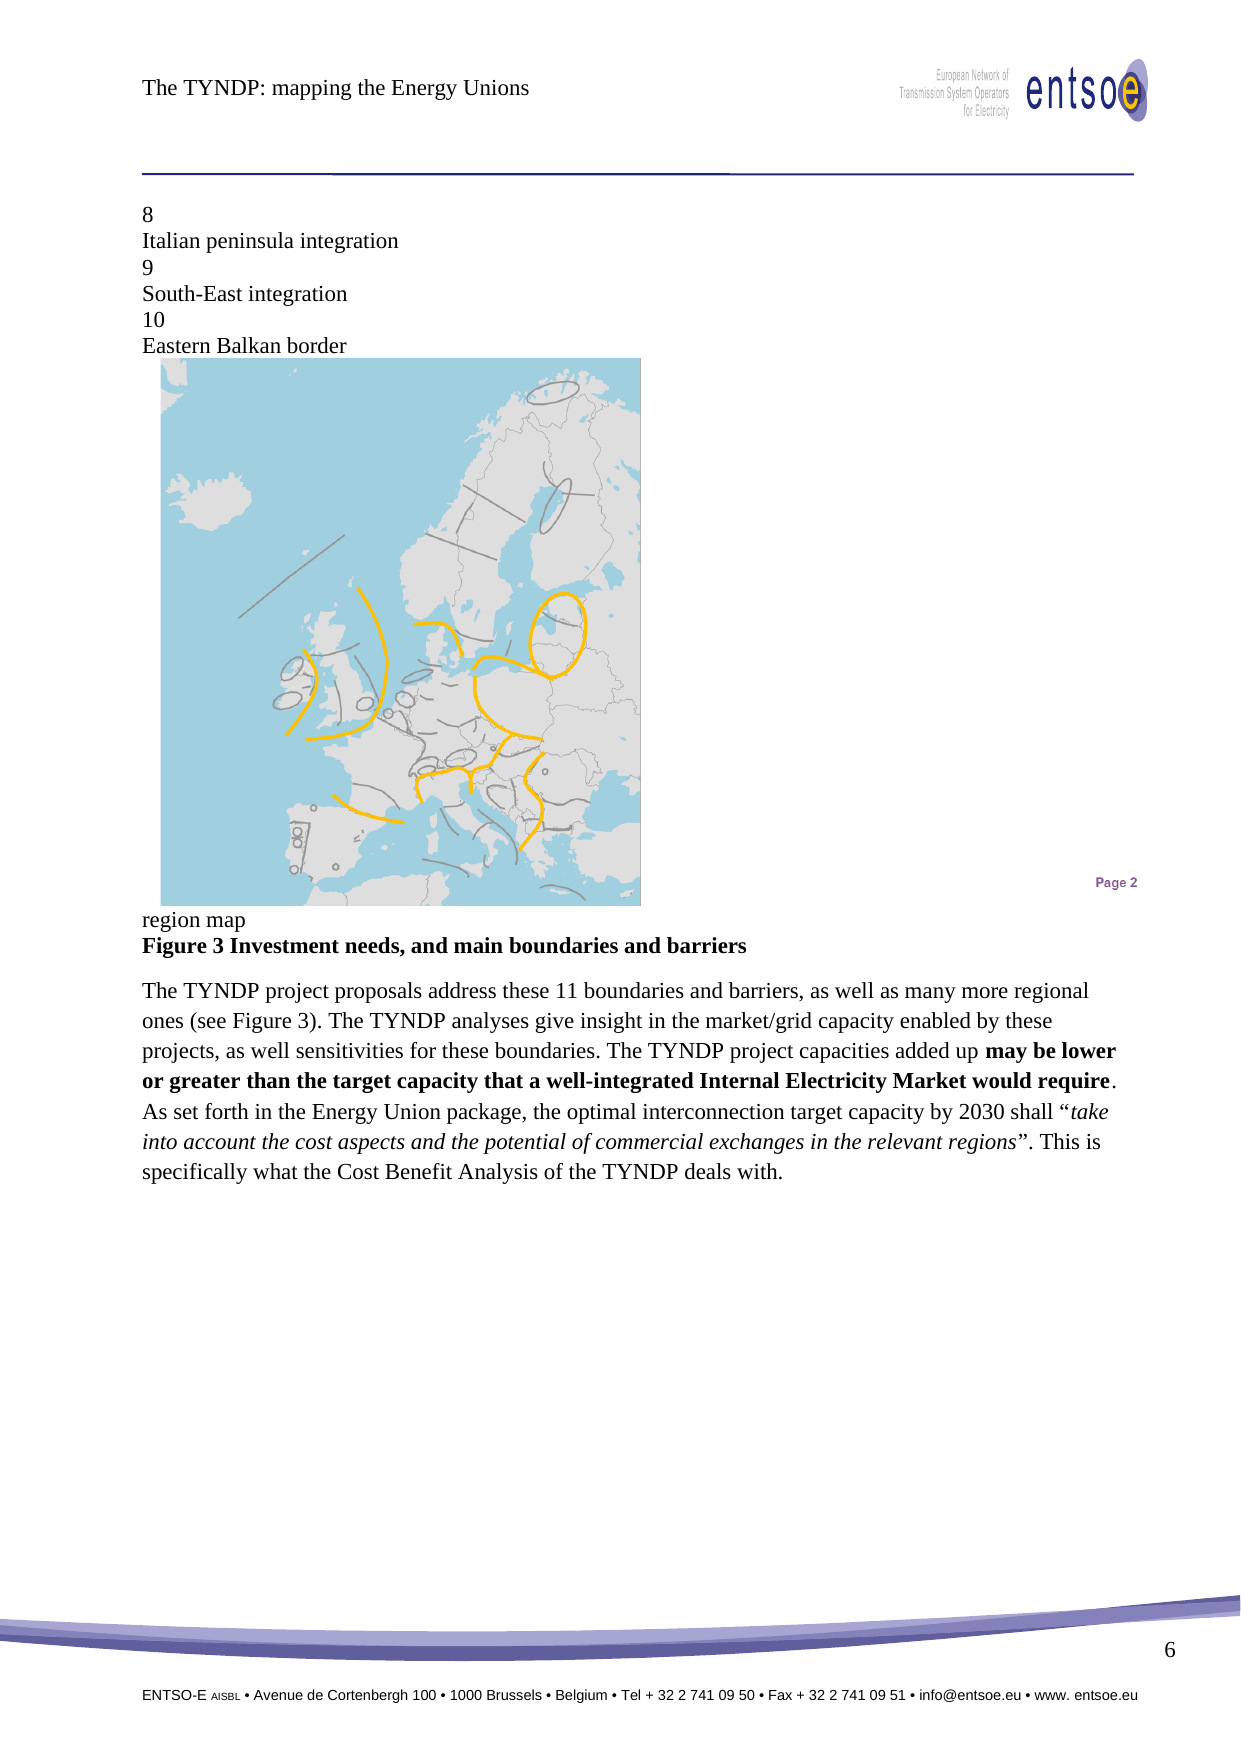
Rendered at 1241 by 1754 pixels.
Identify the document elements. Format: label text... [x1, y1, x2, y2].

text The TYNDP project proposals address these 11 boundaries and barriers, as well as many more regional ones (see Figure 3). The TYNDP analyses give insight in the market/grid capacity enabled by these projects, as well sensitivities for these boundaries. The TYNDP project capacities added up may be lower or greater than the target capacity that a well-integrated Internal Electricity Market would require. As set forth in the Energy Union package, the optimal interconnection target capacity by 2030 shall “take into account the cost aspects and the potential of commercial exchanges in the relevant regions”. This is specifically what the Cost Benefit Analysis of the TYNDP deals with. [142, 977, 1134, 1184]
text Figure 3 Investment needs, and main boundaries and barriers [142, 932, 1134, 958]
picture [160, 358, 1153, 906]
